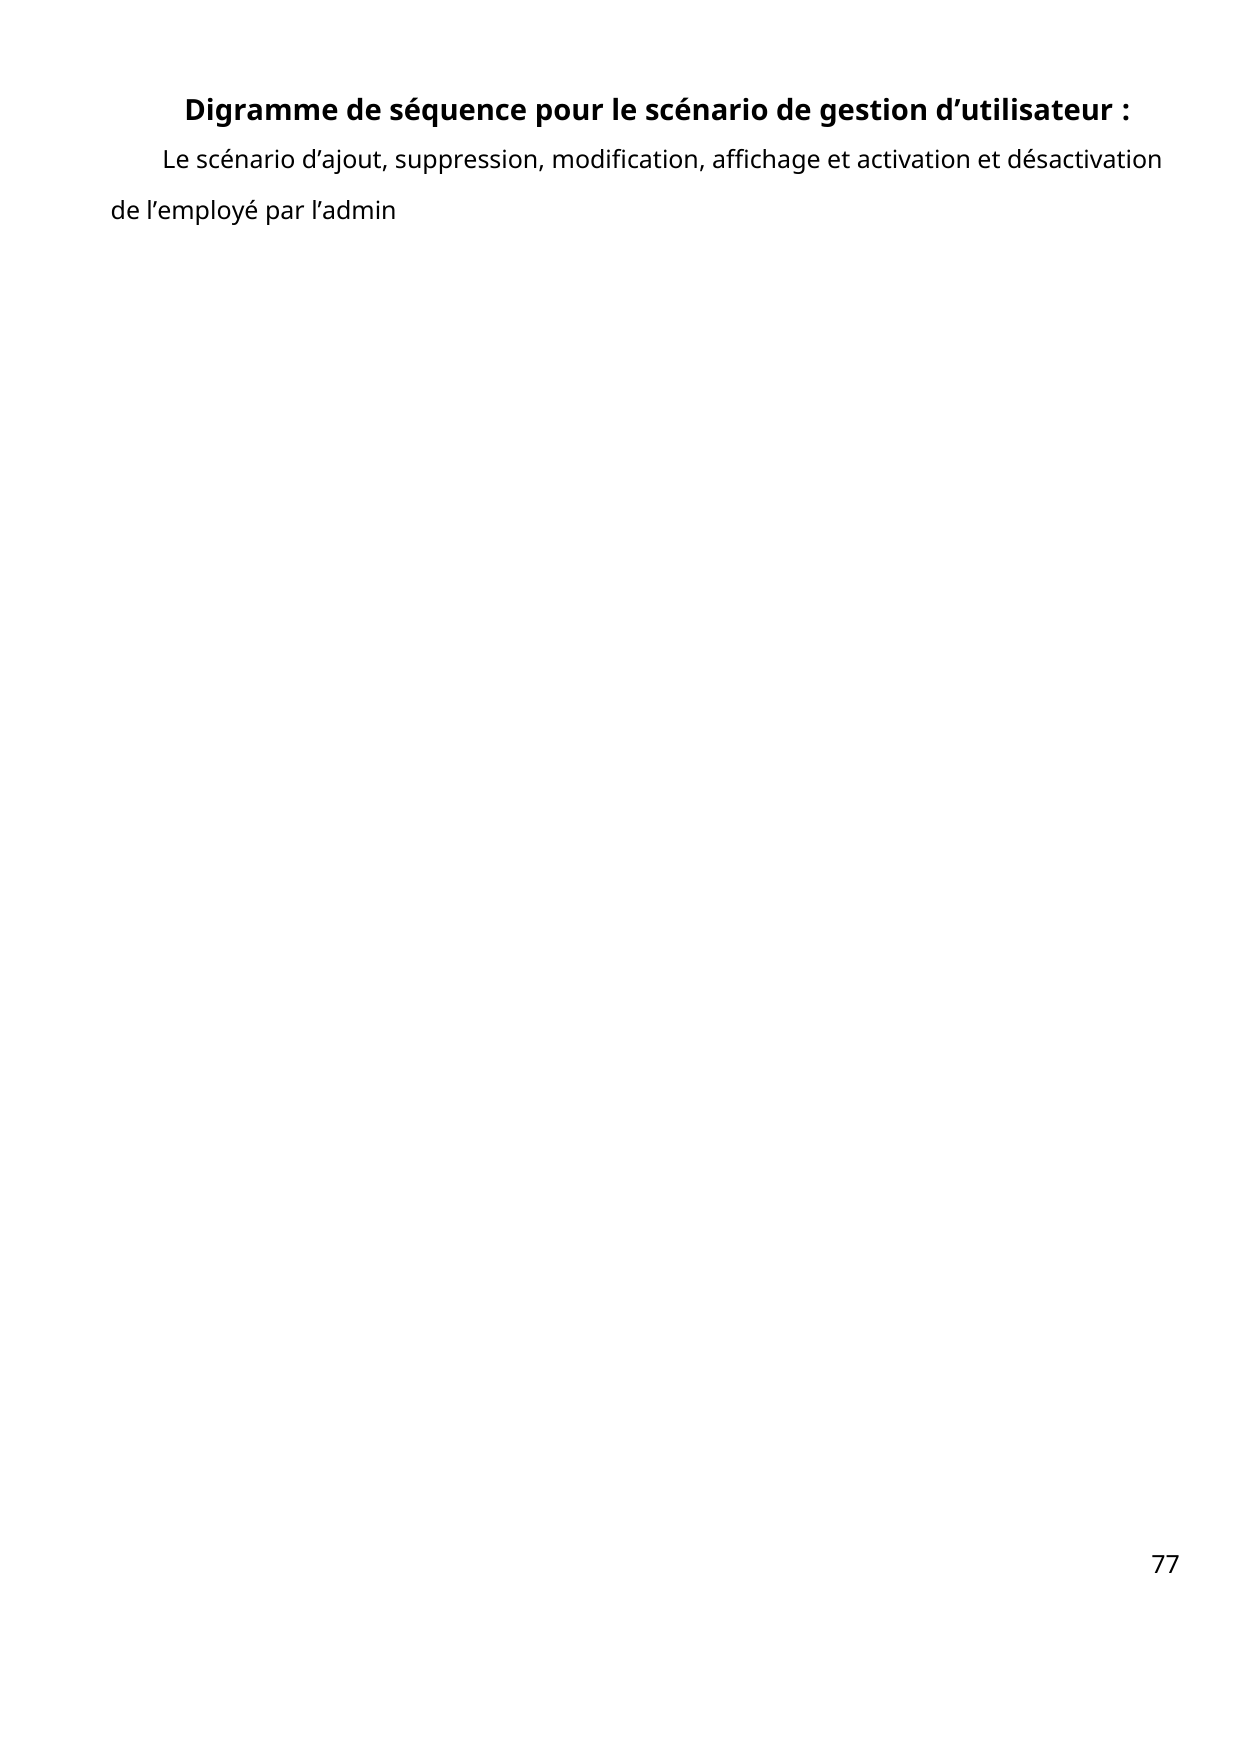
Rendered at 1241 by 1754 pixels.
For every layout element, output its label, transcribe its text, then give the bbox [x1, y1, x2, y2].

text Le scénario d’ajout, suppression, modification, affichage et activation et désactivation de l’employé par l’admin [110, 142, 1180, 227]
text Digramme de séquence pour le scénario de gestion d’utilisateur : [184, 89, 1180, 129]
